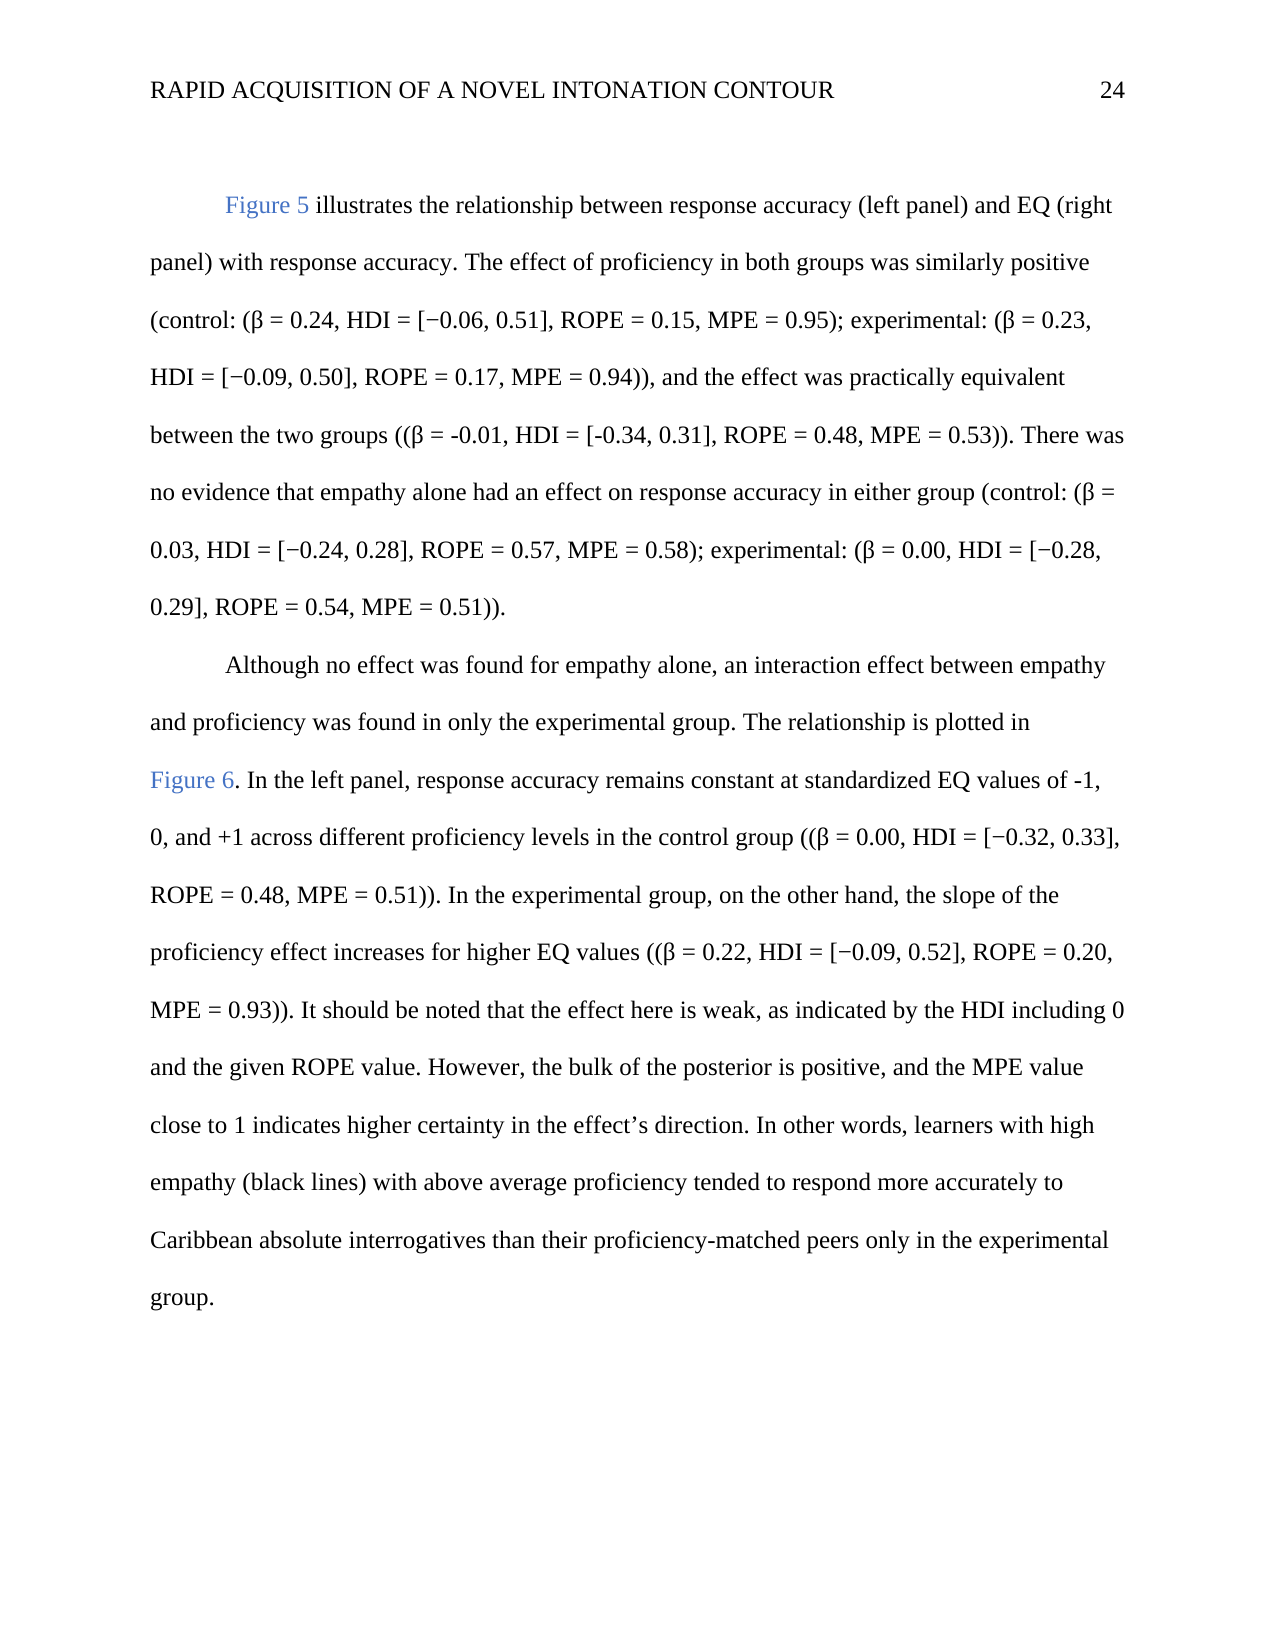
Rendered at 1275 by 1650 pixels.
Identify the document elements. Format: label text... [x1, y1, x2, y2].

text Figure 5 illustrates the relationship between response accuracy (left panel) and EQ (right panel) with response accuracy. The effect of proficiency in both groups was similarly positive (control: (β = 0.24, HDI = [−0.06, 0.51], ROPE = 0.15, MPE = 0.95); experimental: (β = 0.23, HDI = [−0.09, 0.50], ROPE = 0.17, MPE = 0.94)), and the effect was practically equivalent between the two groups ((β = -0.01, HDI = [-0.34, 0.31], ROPE = 0.48, MPE = 0.53)). There was no evidence that empathy alone had an effect on response accuracy in either group (control: (β = 0.03, HDI = [−0.24, 0.28], ROPE = 0.57, MPE = 0.58); experimental: (β = 0.00, HDI = [−0.28, 0.29], ROPE = 0.54, MPE = 0.51)). [150, 190, 1125, 621]
text Although no effect was found for empathy alone, an interaction effect between empathy and proficiency was found in only the experimental group. The relationship is plotted in Figure 6. In the left panel, response accuracy remains constant at standardized EQ values of -1, 0, and +1 across different proficiency levels in the control group ((β = 0.00, HDI = [−0.32, 0.33], ROPE = 0.48, MPE = 0.51)). In the experimental group, on the other hand, the slope of the proficiency effect increases for higher EQ values ((β = 0.22, HDI = [−0.09, 0.52], ROPE = 0.20, MPE = 0.93)). It should be noted that the effect here is weak, as indicated by the HDI including 0 and the given ROPE value. However, the bulk of the posterior is positive, and the MPE value close to 1 indicates higher certainty in the effect’s direction. In other words, learners with high empathy (black lines) with above average proficiency tended to respond more accurately to Caribbean absolute interrogatives than their proficiency-matched peers only in the experimental group. [150, 650, 1125, 1311]
